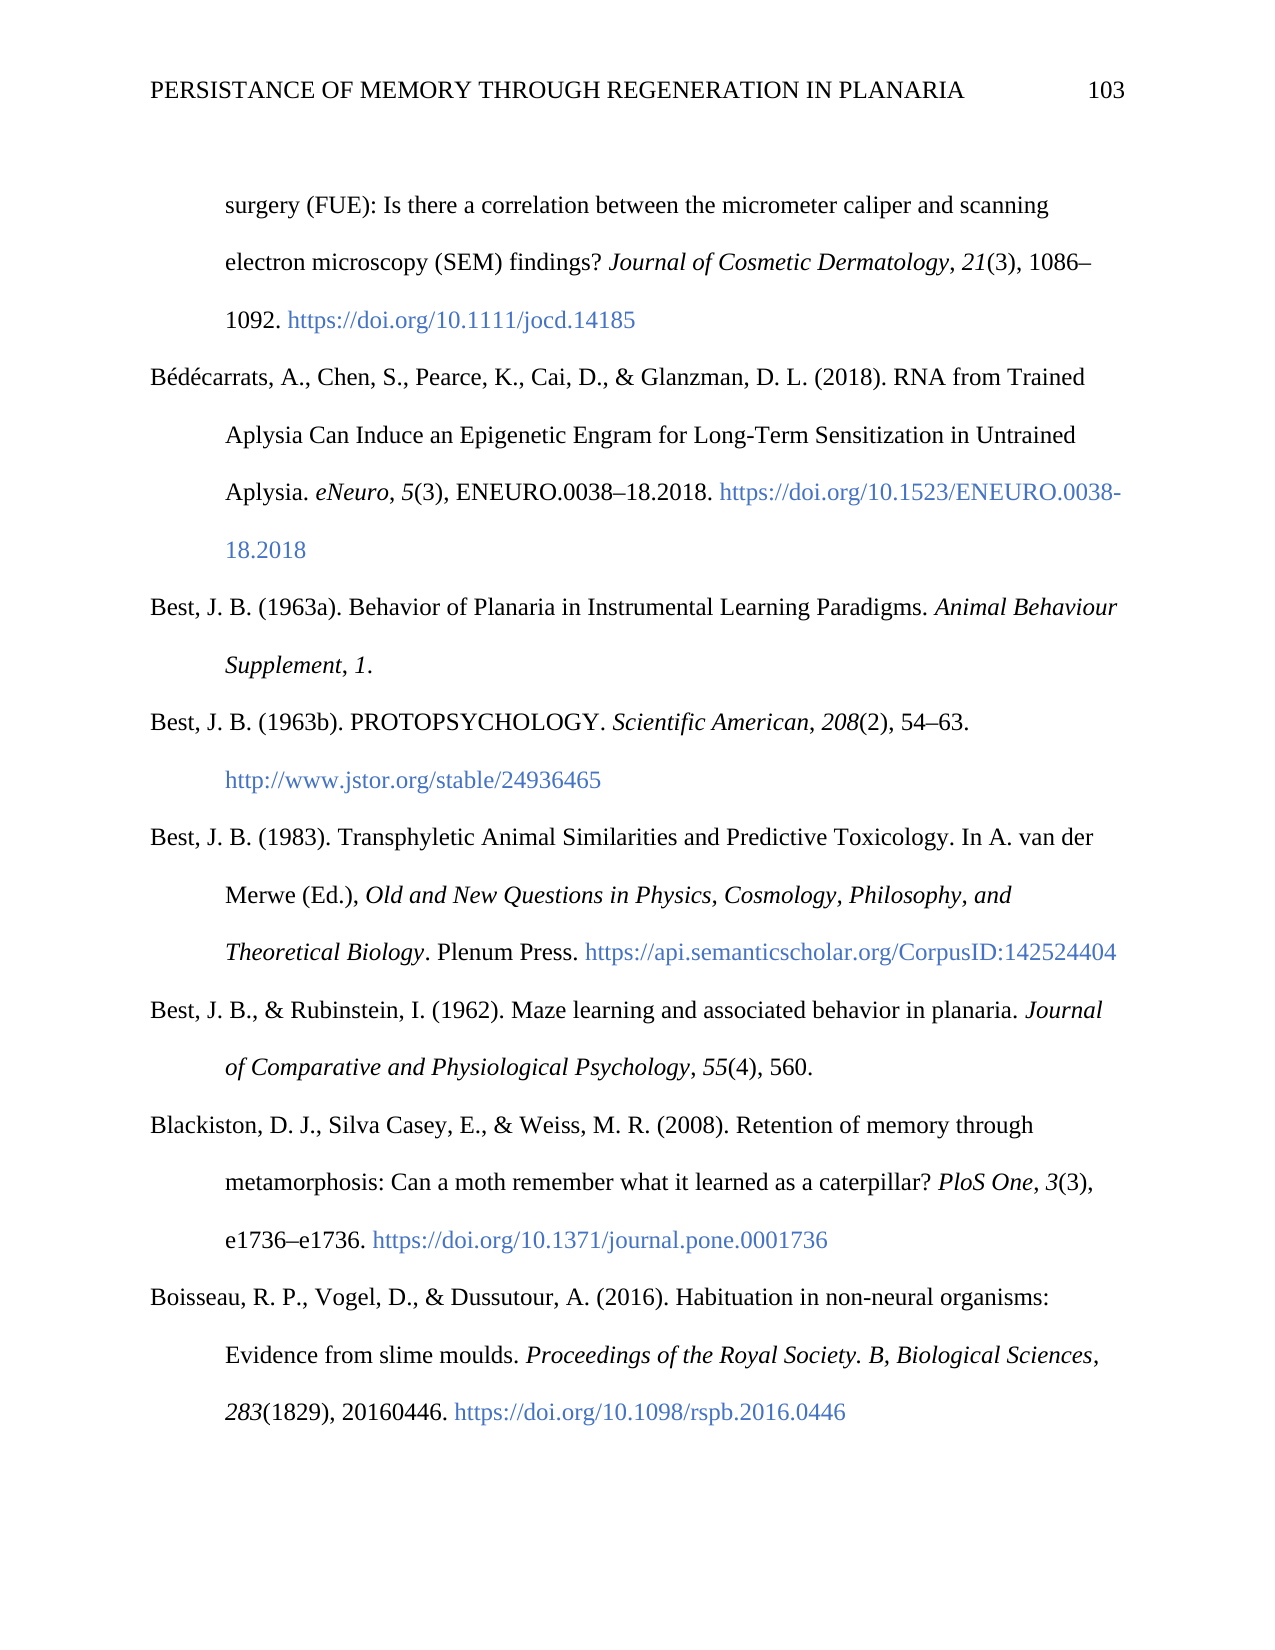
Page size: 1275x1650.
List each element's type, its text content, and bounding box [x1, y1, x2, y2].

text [150, 190, 1125, 334]
text Blackiston, D. J., Silva Casey, E., & Weiss, M. R. (2008). Retention of memory through metamorphosis: Can a moth remember what it learned as a caterpillar? PloS One, 3(3), e1736–e1736. https://doi.org/10.1371/journal.pone.0001736 [150, 1110, 1125, 1254]
text Best, J. B. (1983). Transphyletic Animal Similarities and Predictive Toxicology. In A. van der Merwe (Ed.), Old and New Questions in Physics, Cosmology, Philosophy, and Theoretical Biology. Plenum Press. https://api.semanticscholar.org/CorpusID:142524404 [150, 822, 1125, 966]
text Best, J. B. (1963a). Behavior of Planaria in Instrumental Learning Paradigms. Animal Behaviour Supplement, 1. [150, 592, 1125, 679]
text Boisseau, R. P., Vogel, D., & Dussutour, A. (2016). Habituation in non-neural organisms: Evidence from slime moulds. Proceedings of the Royal Society. B, Biological Sciences, 283(1829), 20160446. https://doi.org/10.1098/rspb.2016.0446 [150, 1282, 1125, 1426]
text Best, J. B., & Rubinstein, I. (1962). Maze learning and associated behavior in planaria. Journal of Comparative and Physiological Psychology, 55(4), 560. [150, 995, 1125, 1081]
text Bédécarrats, A., Chen, S., Pearce, K., Cai, D., & Glanzman, D. L. (2018). RNA from Trained Aplysia Can Induce an Epigenetic Engram for Long-Term Sensitization in Untrained Aplysia. eNeuro, 5(3), ENEURO.0038–18.2018. https://doi.org/10.1523/ENEURO.0038-18.2018 [150, 362, 1125, 564]
text Best, J. B. (1963b). PROTOPSYCHOLOGY. Scientific American, 208(2), 54–63. http://www.jstor.org/stable/24936465 [150, 707, 1125, 794]
